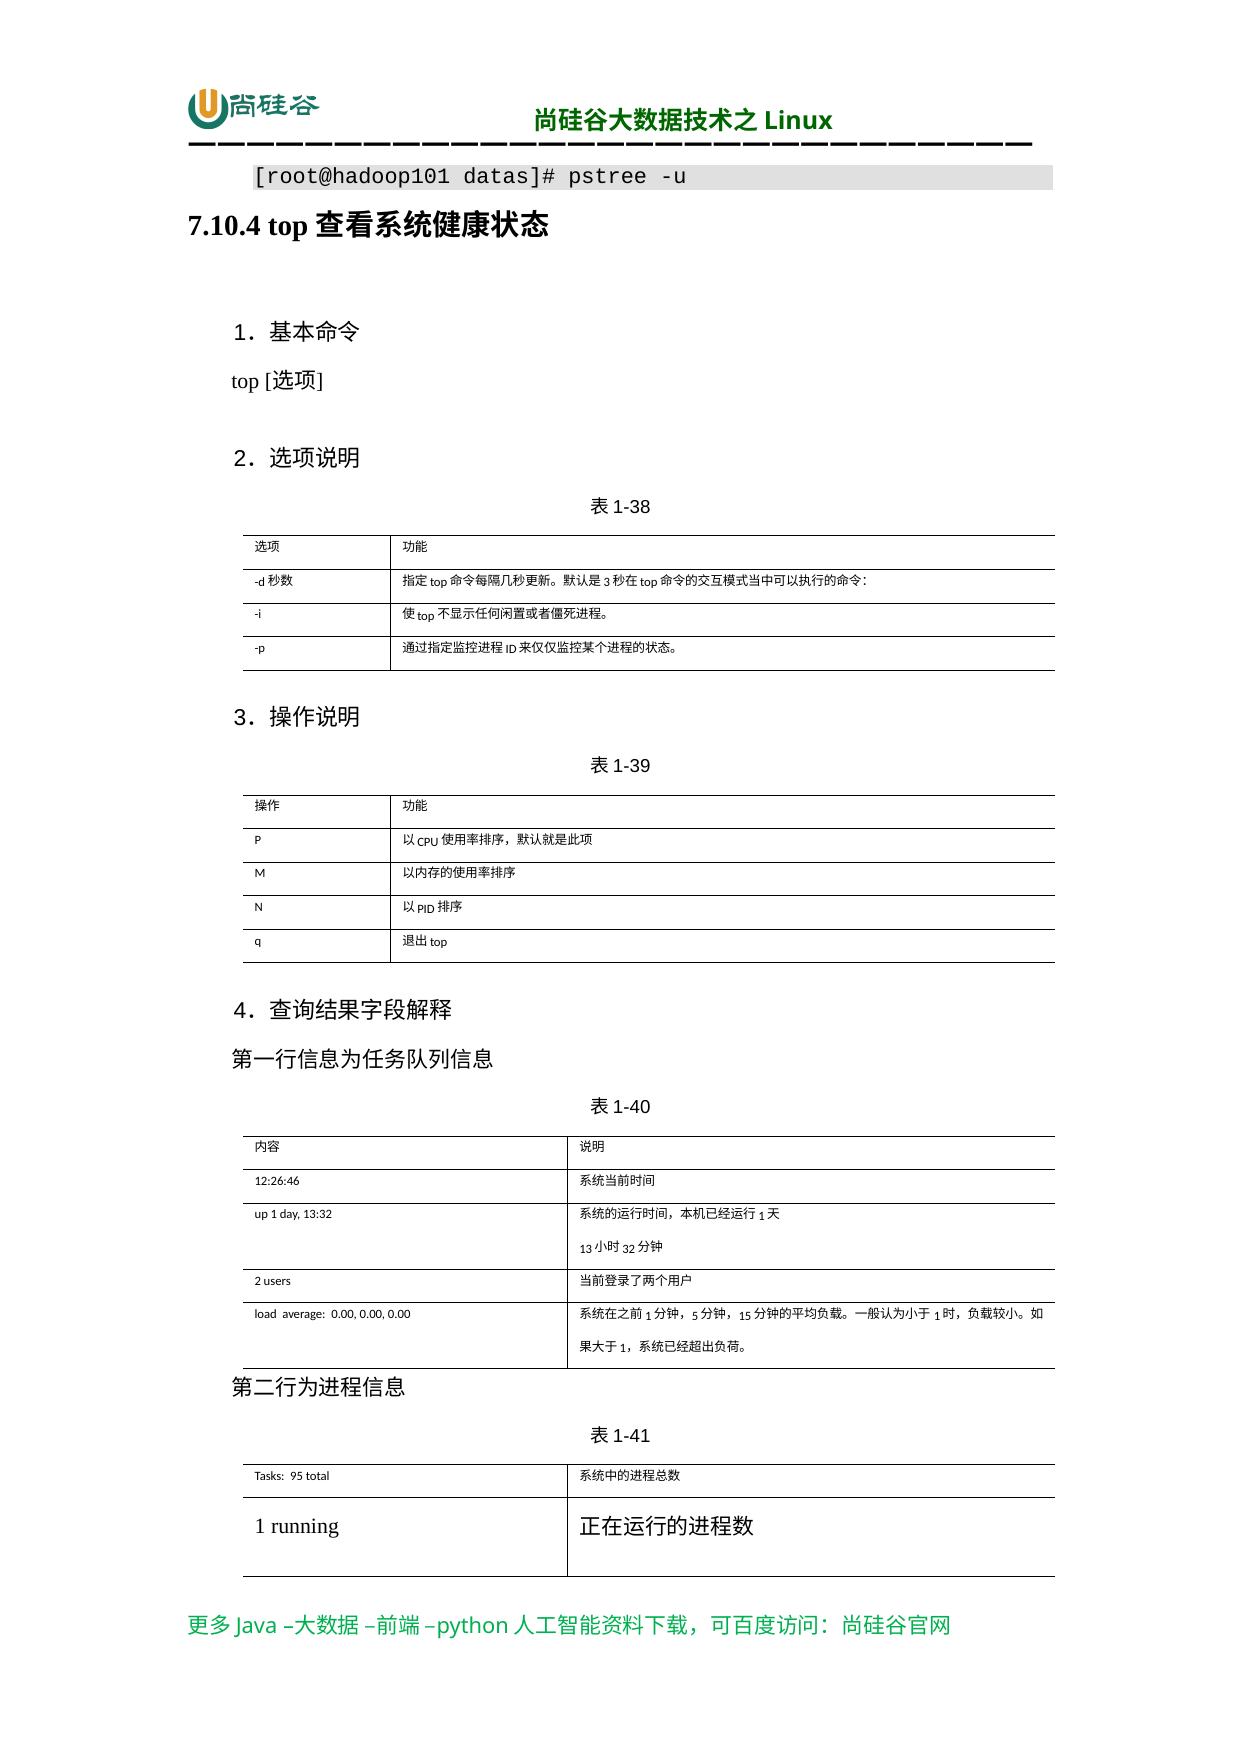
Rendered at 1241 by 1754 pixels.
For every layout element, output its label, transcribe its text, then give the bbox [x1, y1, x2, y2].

table_header 选项 [243, 536, 390, 569]
text 表1-39 [187, 748, 1053, 781]
table_header 功能 [391, 536, 1055, 569]
table_header 操作 [243, 796, 390, 828]
table_cell 正在运行的进程数 [568, 1498, 1055, 1576]
table_header Tasks: 95 total [243, 1465, 567, 1497]
table_cell 使top不显示任何闲置或者僵死进程。 [391, 604, 1055, 636]
text 2．选项说明 [187, 424, 1053, 489]
picture [187, 88, 321, 130]
text 表1-41 [187, 1418, 1053, 1450]
subtitle 7.10.4 top 查看系统健康状态 [187, 190, 1053, 255]
table_cell up 1 day, 13:32 [243, 1204, 567, 1269]
table_header 内容 [243, 1137, 567, 1169]
text 第二行为进程信息 [187, 1369, 1053, 1402]
text 表1-38 [187, 489, 1053, 522]
table_cell M [243, 863, 390, 895]
table_cell P [243, 829, 390, 862]
table_cell -d 秒数 [243, 570, 390, 602]
table_cell 12:26:46 [243, 1170, 567, 1203]
text top [选项] [187, 363, 1053, 396]
table_header 系统中的进程总数 [568, 1465, 1055, 1497]
table_cell 以内存的使用率排序 [391, 863, 1055, 895]
table_cell 当前登录了两个用户 [568, 1270, 1055, 1302]
text 1．基本命令 [187, 298, 1053, 363]
table_cell 系统在之前1分钟，5分钟，15分钟的平均负载。一般认为小于1时，负载较小。如果大于1，系统已经超出负荷。 [568, 1303, 1055, 1368]
table_cell 指定top命令每隔几秒更新。默认是3秒在top命令的交互模式当中可以执行的命令： [391, 570, 1055, 602]
table_header 说明 [568, 1137, 1055, 1169]
table_cell load average: 0.00, 0.00, 0.00 [243, 1303, 567, 1368]
table_cell N [243, 896, 390, 929]
table_cell 退出top [391, 930, 1055, 962]
table_cell -p [243, 637, 390, 669]
table_cell 2 users [243, 1270, 567, 1302]
text 第一行信息为任务队列信息 [187, 1041, 1053, 1074]
text 4．查询结果字段解释 [187, 976, 1053, 1041]
table_cell 通过指定监控进程ID来仅仅监控某个进程的状态。 [391, 637, 1055, 669]
text 表1-40 [187, 1089, 1053, 1122]
text 3．操作说明 [187, 683, 1053, 748]
table_cell 以CPU使用率排序，默认就是此项 [391, 829, 1055, 862]
table_cell 系统的运行时间，本机已经运行1天 13小时32分钟 [568, 1204, 1055, 1269]
table_cell 以PID排序 [391, 896, 1055, 929]
table_cell 系统当前时间 [568, 1170, 1055, 1203]
table_cell 1 running [243, 1498, 567, 1576]
table_cell -i [243, 604, 390, 636]
table_cell q [243, 930, 390, 962]
table_header 功能 [391, 796, 1055, 828]
text [root@hadoop101 datas]# pstree -u [253, 165, 1053, 190]
